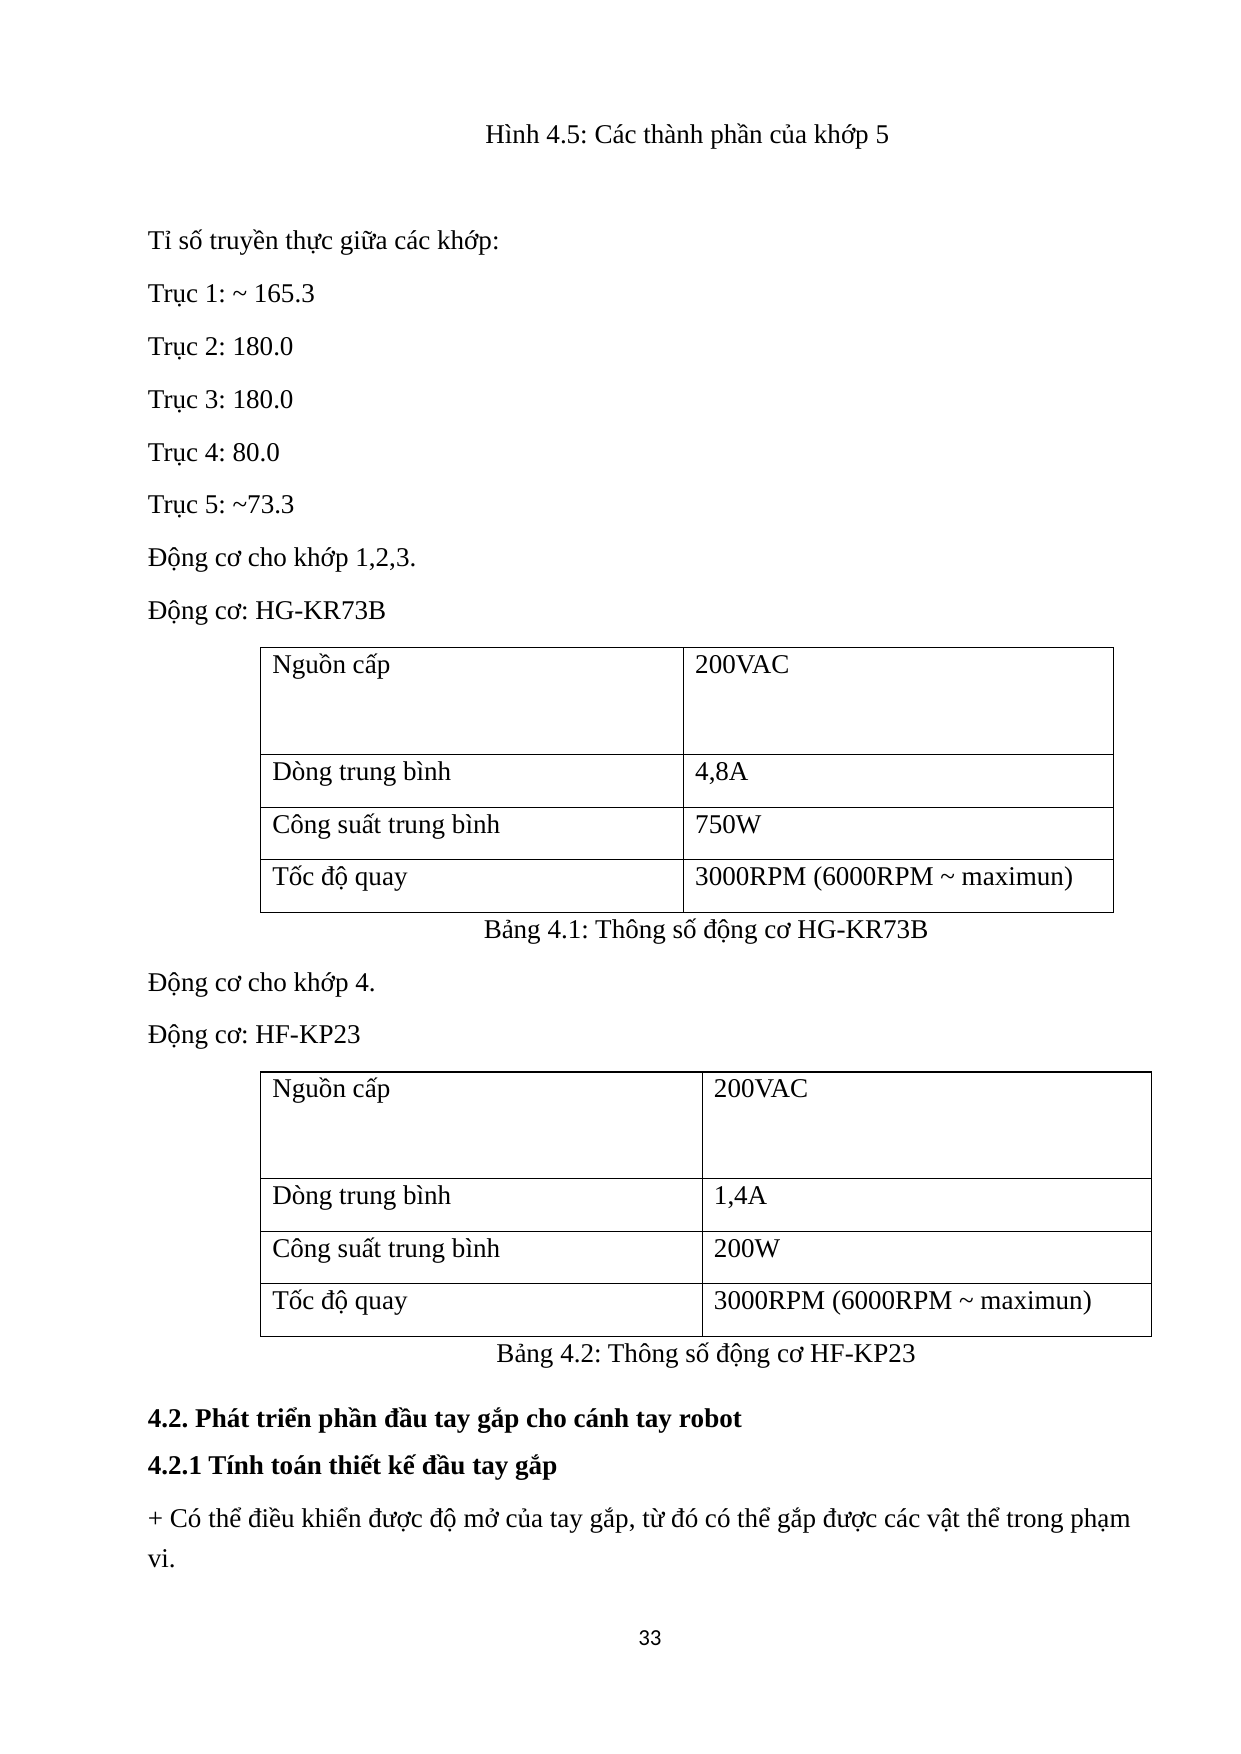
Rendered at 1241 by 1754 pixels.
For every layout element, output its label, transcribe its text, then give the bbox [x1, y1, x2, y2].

subtitle 4.2. Phát triển phần đầu tay gắp cho cánh tay robot [148, 1402, 1152, 1433]
text Trục 4: 80.0 [148, 436, 1152, 467]
table_header Nguồn cấp [261, 1073, 702, 1178]
table_header 200VAC [684, 648, 1113, 754]
table_cell Dòng trung bình [261, 755, 683, 807]
text Động cơ cho khớp 1,2,3. [148, 541, 1152, 573]
table_cell Tốc độ quay [261, 1284, 702, 1336]
table_cell 1,4A [703, 1179, 1151, 1231]
text + Có thể điều khiển được độ mở của tay gắp, từ đó có thể gắp được các vật thể trong phạm vi. [148, 1502, 1152, 1573]
list Bảng 4.1: Thông số động cơ HG-KR73B [260, 913, 1152, 944]
text Động cơ: HF-KP23 [148, 1018, 1152, 1050]
table_cell 3000RPM (6000RPM ~ maximun) [684, 860, 1113, 912]
table_cell 4,8A [684, 755, 1113, 807]
text Trục 1: ~ 165.3 [148, 277, 1152, 308]
table_cell Dòng trung bình [261, 1179, 702, 1231]
list Hình 4.5: Các thành phần của khớp 5 [223, 118, 1152, 149]
text Trục 5: ~73.3 [148, 488, 1152, 520]
table_header 200VAC [703, 1073, 1151, 1178]
text Động cơ: HG-KR73B [148, 594, 1152, 626]
table_cell Công suất trung bình [261, 808, 683, 859]
table_cell 750W [684, 808, 1113, 859]
text Động cơ cho khớp 4. [148, 966, 1152, 997]
list Bảng 4.2: Thông số động cơ HF-KP23 [260, 1337, 1152, 1368]
text Trục 3: 180.0 [148, 383, 1152, 414]
table_header Nguồn cấp [261, 648, 683, 754]
table_cell Tốc độ quay [261, 860, 683, 912]
text 4.2.1 Tính toán thiết kế đầu tay gắp [148, 1449, 1152, 1480]
text Tỉ số truyền thực giữa các khớp: [148, 224, 1152, 255]
table_cell Công suất trung bình [261, 1232, 702, 1283]
table_cell 200W [703, 1232, 1151, 1283]
text Trục 2: 180.0 [148, 330, 1152, 361]
table_cell 3000RPM (6000RPM ~ maximun) [703, 1284, 1151, 1336]
